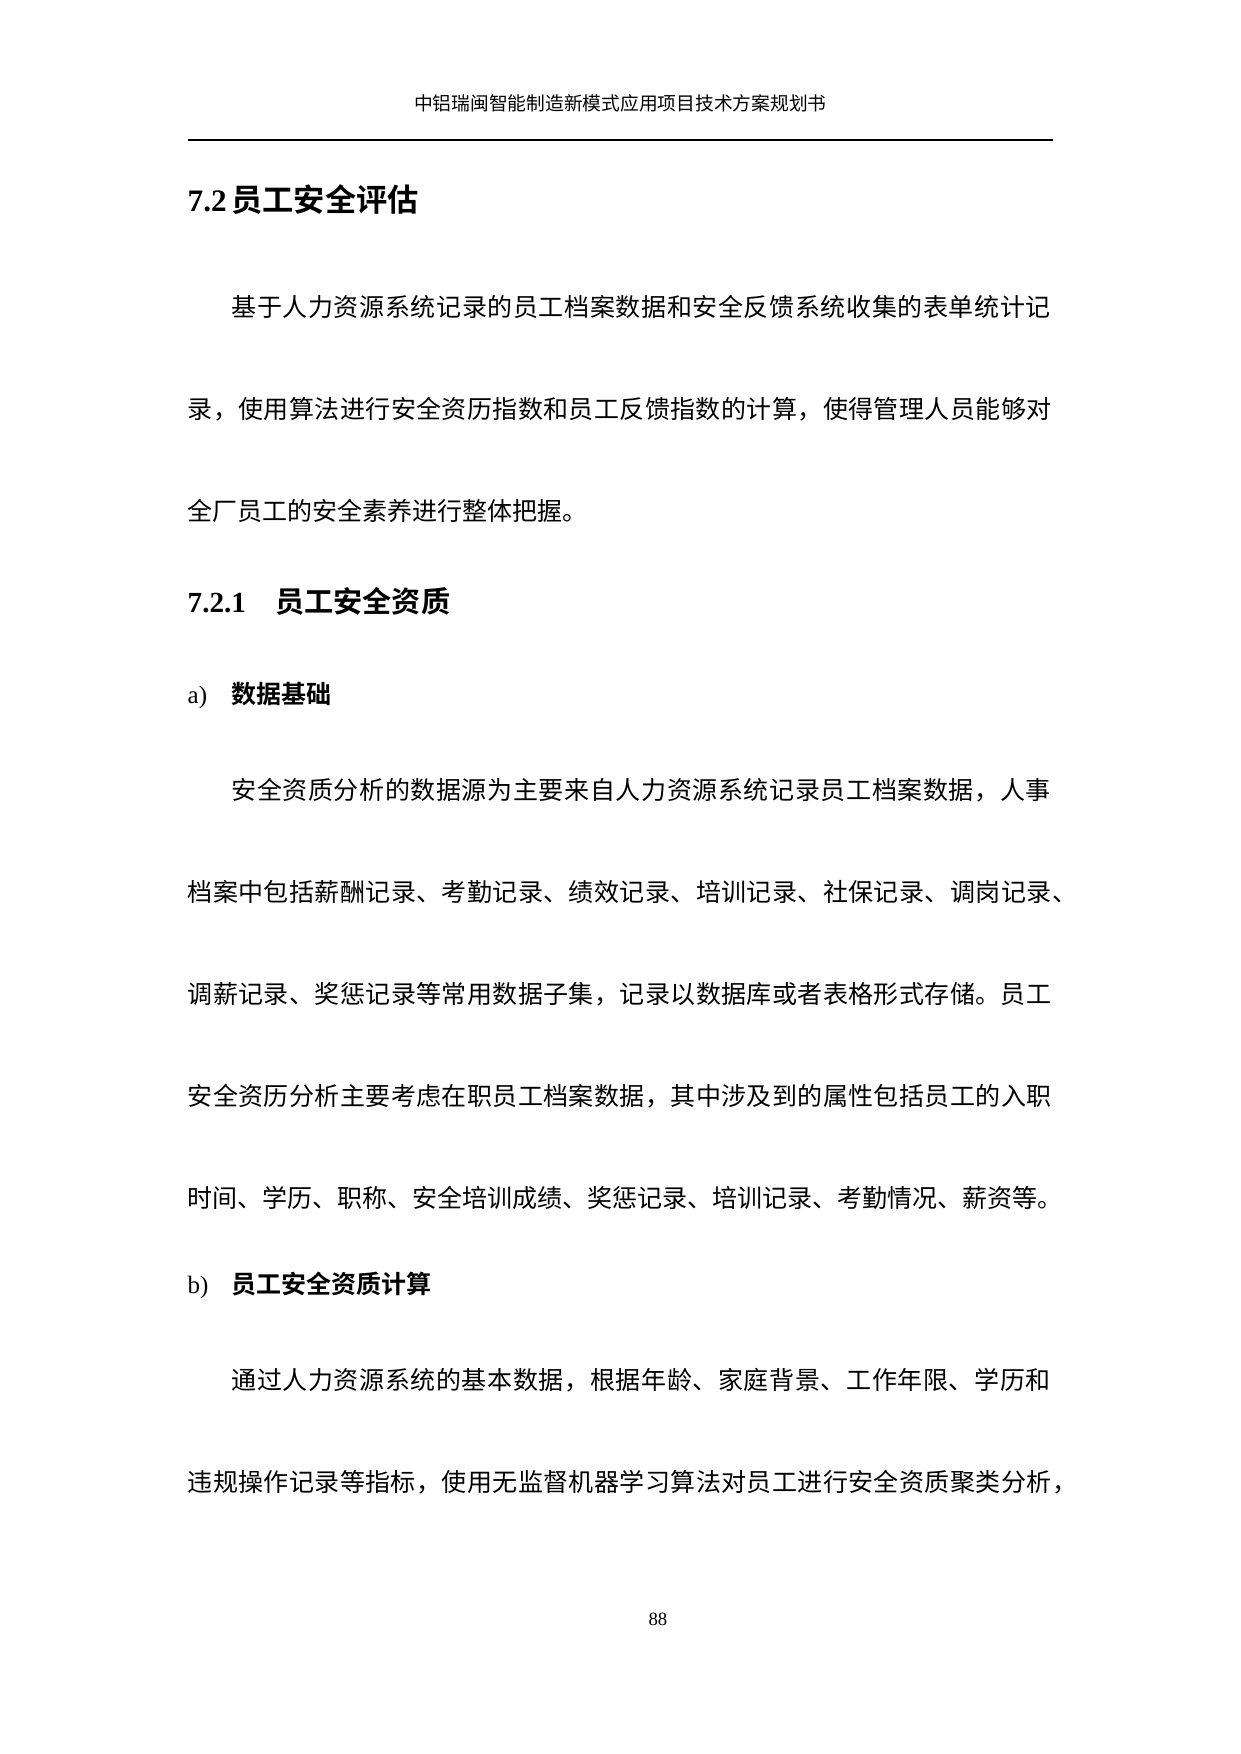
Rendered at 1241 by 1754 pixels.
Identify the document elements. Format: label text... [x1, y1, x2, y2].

text 安全资质分析的数据源为主要来自人力资源系统记录员工档案数据，人事档案中包括薪酬记录、考勤记录、绩效记录、培训记录、社保记录、调岗记录、调薪记录、奖惩记录等常用数据子集，记录以数据库或者表格形式存储。员工安全资历分析主要考虑在职员工档案数据，其中涉及到的属性包括员工的入职时间、学历、职称、安全培训成绩、奖惩记录、培训记录、考勤情况、薪资等。 [187, 755, 1053, 1230]
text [187, 1344, 1053, 1514]
subtitle 数据基础 [187, 658, 1053, 726]
subtitle 员工安全评估 [187, 164, 1053, 232]
text 基于人力资源系统记录的员工档案数据和安全反馈系统收集的表单统计记录，使用算法进行安全资历指数和员工反馈指数的计算，使得管理人员能够对全厂员工的安全素养进行整体把握。 [187, 271, 1053, 543]
subtitle 员工安全资质 [187, 578, 1053, 620]
subtitle 员工安全资质计算 [187, 1248, 1053, 1316]
